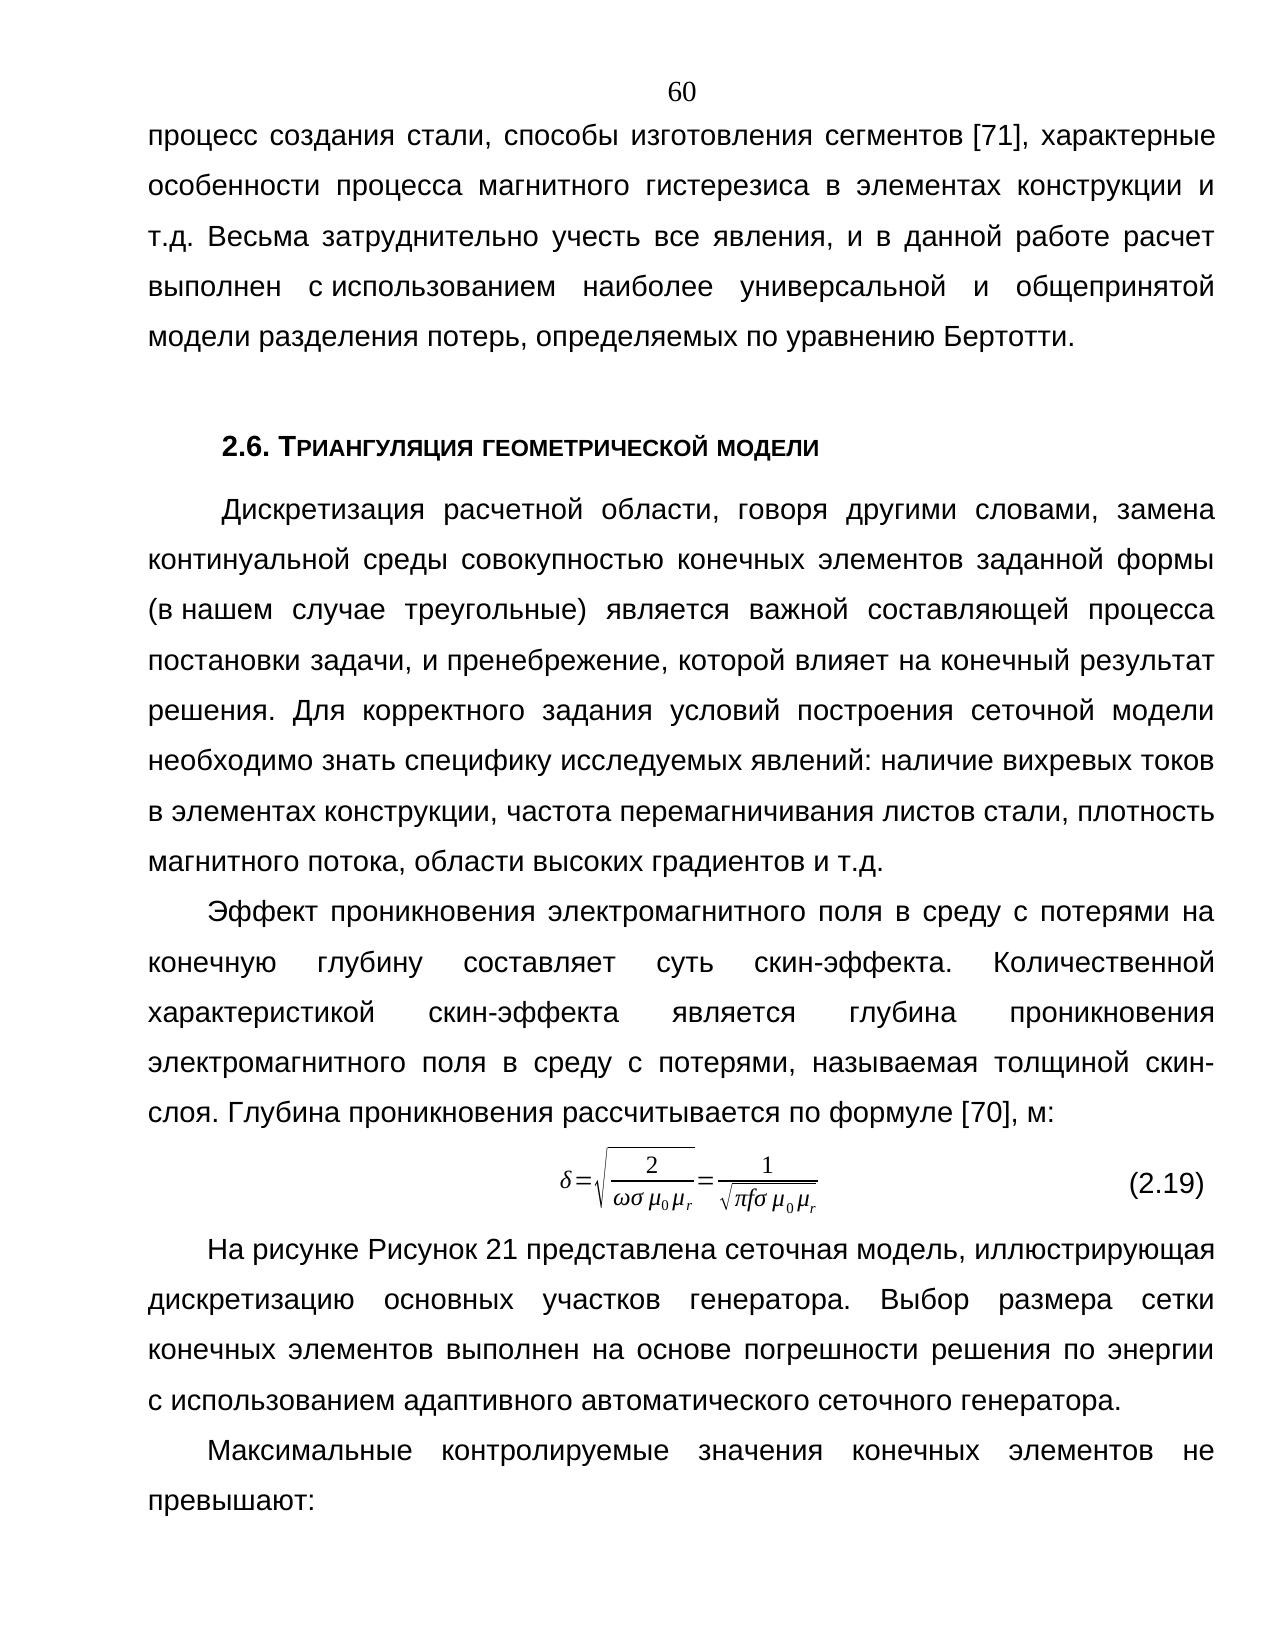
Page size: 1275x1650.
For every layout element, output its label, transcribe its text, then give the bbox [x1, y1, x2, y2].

text Дискретизация расчетной области, говоря другими словами, замена континуальной среды совокупностью конечных элементов заданной формы (в нашем случае треугольные) является важной составляющей процесса постановки задачи, и пренебрежение, которой влияет на конечный результат решения. Для корректного задания условий построения сеточной модели необходимо знать специфику исследуемых явлений: наличие вихревых токов в элементах конструкции, частота перемагничивания листов стали, плотность магнитного потока, области высоких градиентов и т.д. [148, 492, 1216, 877]
text Максимальные контролируемые значения конечных элементов не превышают: [148, 1433, 1216, 1517]
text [148, 118, 1216, 353]
text Эффект проникновения электромагнитного поля в среду с потерями на конечную глубину составляет суть скин-эффекта. Количественной характеристикой скин-эффекта является глубина проникновения электромагнитного поля в среду с потерями, называемая толщиной скин-слоя. Глубина проникновения рассчитывается по формуле [70], м: [148, 894, 1216, 1129]
table_header [148, 1146, 1117, 1232]
text На рисунке 21 представлена сеточная модель, иллюстрирующая дискретизацию основных участков генератора. Выбор размера сетки конечных элементов выполнен на основе погрешности решения по энергии с использованием адаптивного автоматического сеточного генератора. [148, 1232, 1216, 1416]
table_header (2.19) [1117, 1146, 1216, 1232]
subtitle 2.6. Триангуляция геометрической модели [222, 429, 1093, 463]
